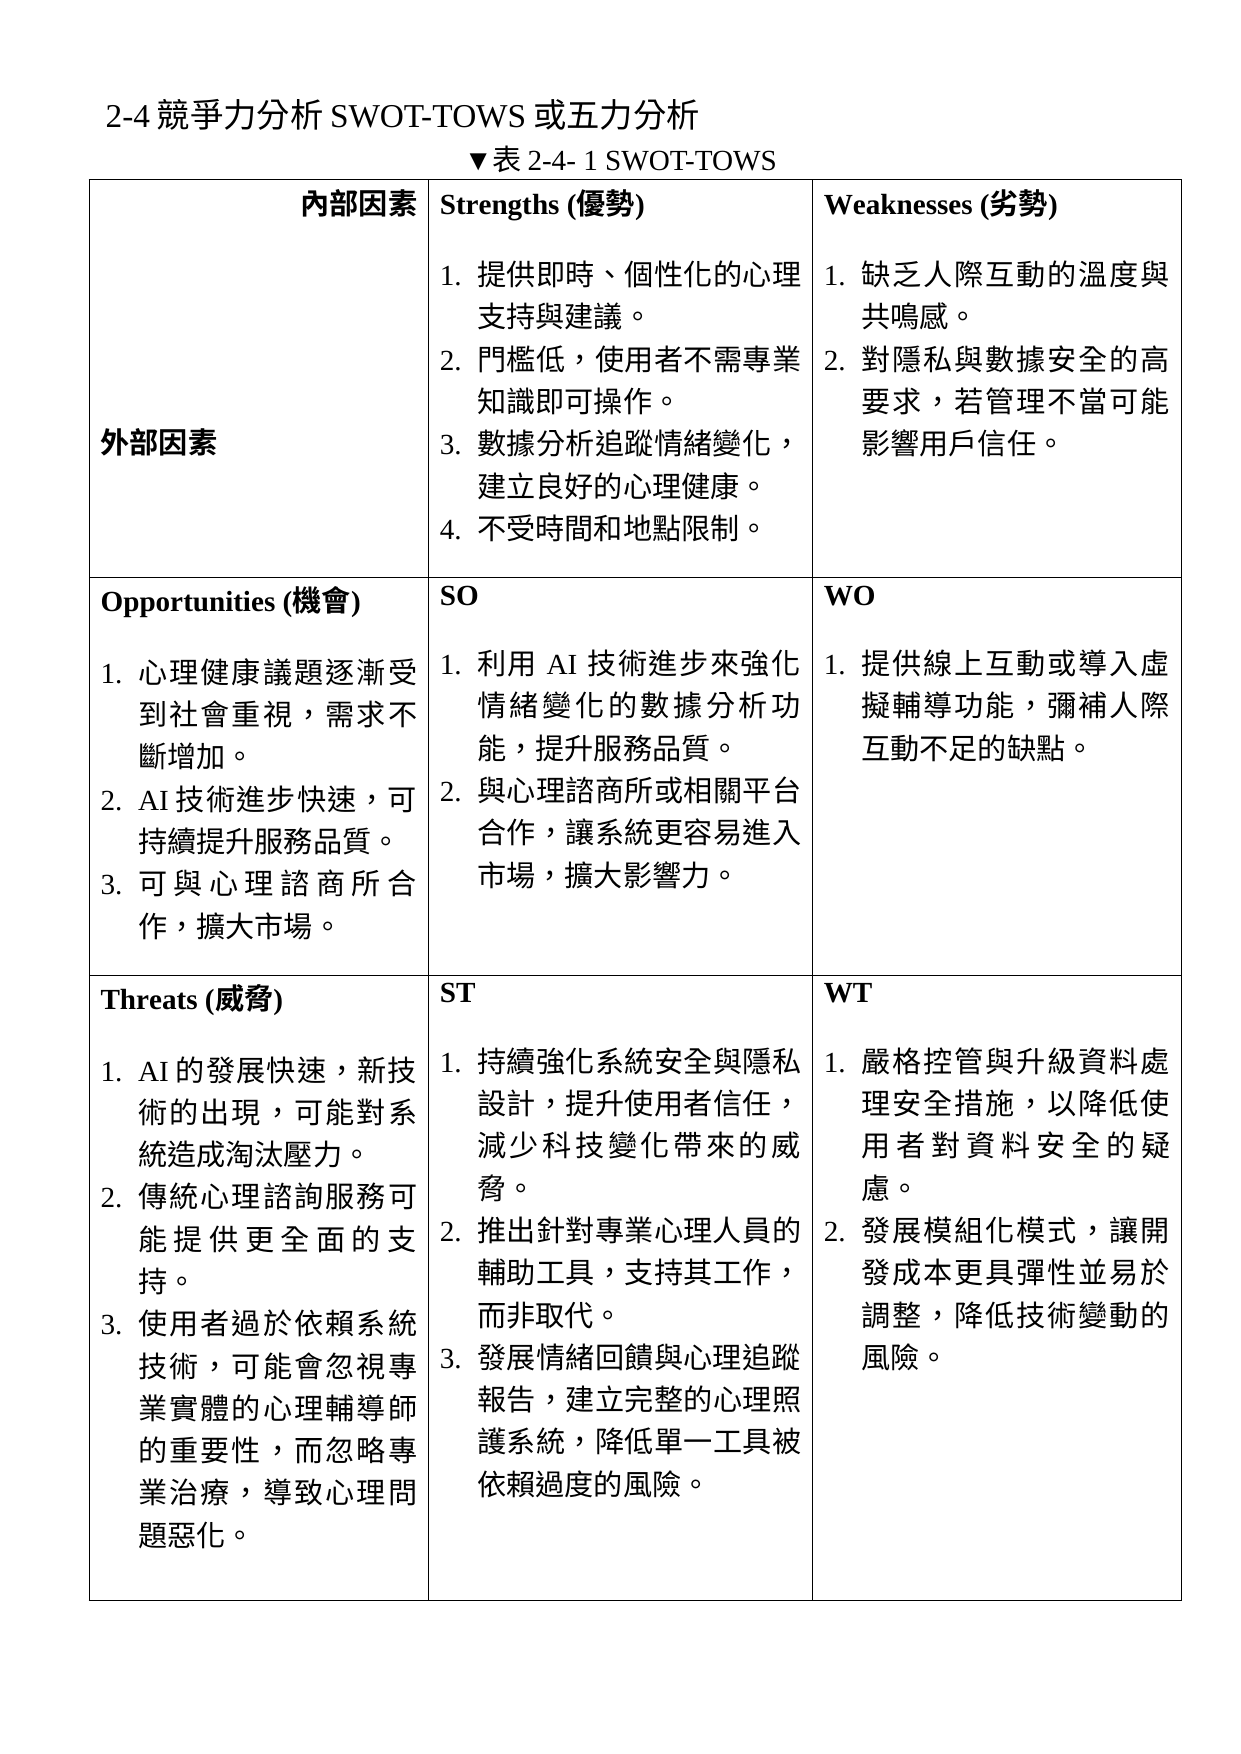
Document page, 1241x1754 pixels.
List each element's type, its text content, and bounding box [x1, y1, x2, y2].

text 2-4競爭力分析SWOT-TOWS或五力分析 [89, 89, 1152, 137]
table_cell SO 利用 AI 技術進步來強化情緒變化的數據分析功能，提升服務品質。 與心理諮商所或相關平台合作，讓系統更容易進入市場，擴大影響力。 [429, 578, 812, 974]
table_cell ST 持續強化系統安全與隱私設計，提升使用者信任，減少科技變化帶來的威脅。 推出針對專業心理人員的輔助工具，支持其工作，而非取代。 發展情緒回饋與心理追蹤報告，建立完整的心理照護系統，降低單一工具被依賴過度的風險。 [429, 976, 812, 1600]
table_cell WT 嚴格控管與升級資料處理安全措施，以降低使用者對資料安全的疑慮。 發展模組化模式，讓開發成本更具彈性並易於調整，降低技術變動的風險。 [813, 976, 1181, 1600]
table_header Strengths (優勢) 提供即時、個性化的心理支持與建議。 門檻低，使用者不需專業知識即可操作。 數據分析追蹤情緒變化，建立良好的心理健康。 不受時間和地點限制。 [429, 180, 812, 577]
table_cell Threats (威脅) AI的發展快速，新技術的出現，可能對系統造成淘汰壓力。 傳統心理諮詢服務可能提供更全面的支持。 使用者過於依賴系統技術，可能會忽視專業實體的心理輔導師的重要性，而忽略專業治療，導致心理問題惡化。 [90, 976, 428, 1600]
table_cell WO 提供線上互動或導入虛擬輔導功能，彌補人際互動不足的缺點。 [813, 578, 1181, 974]
table_header Weaknesses (劣勢) 缺乏人際互動的溫度與共鳴感。 對隱私與數據安全的高要求，若管理不當可能影響用戶信任。 [813, 180, 1181, 577]
text ▼表2-4- 1 SWOT-TOWS [89, 137, 1152, 179]
table_header 內部因素 外部因素 [90, 180, 428, 577]
table_cell Opportunities (機會) 心理健康議題逐漸受到社會重視，需求不斷增加。 AI技術進步快速，可持續提升服務品質。 可與心理諮商所合作，擴大市場。 [90, 578, 428, 974]
